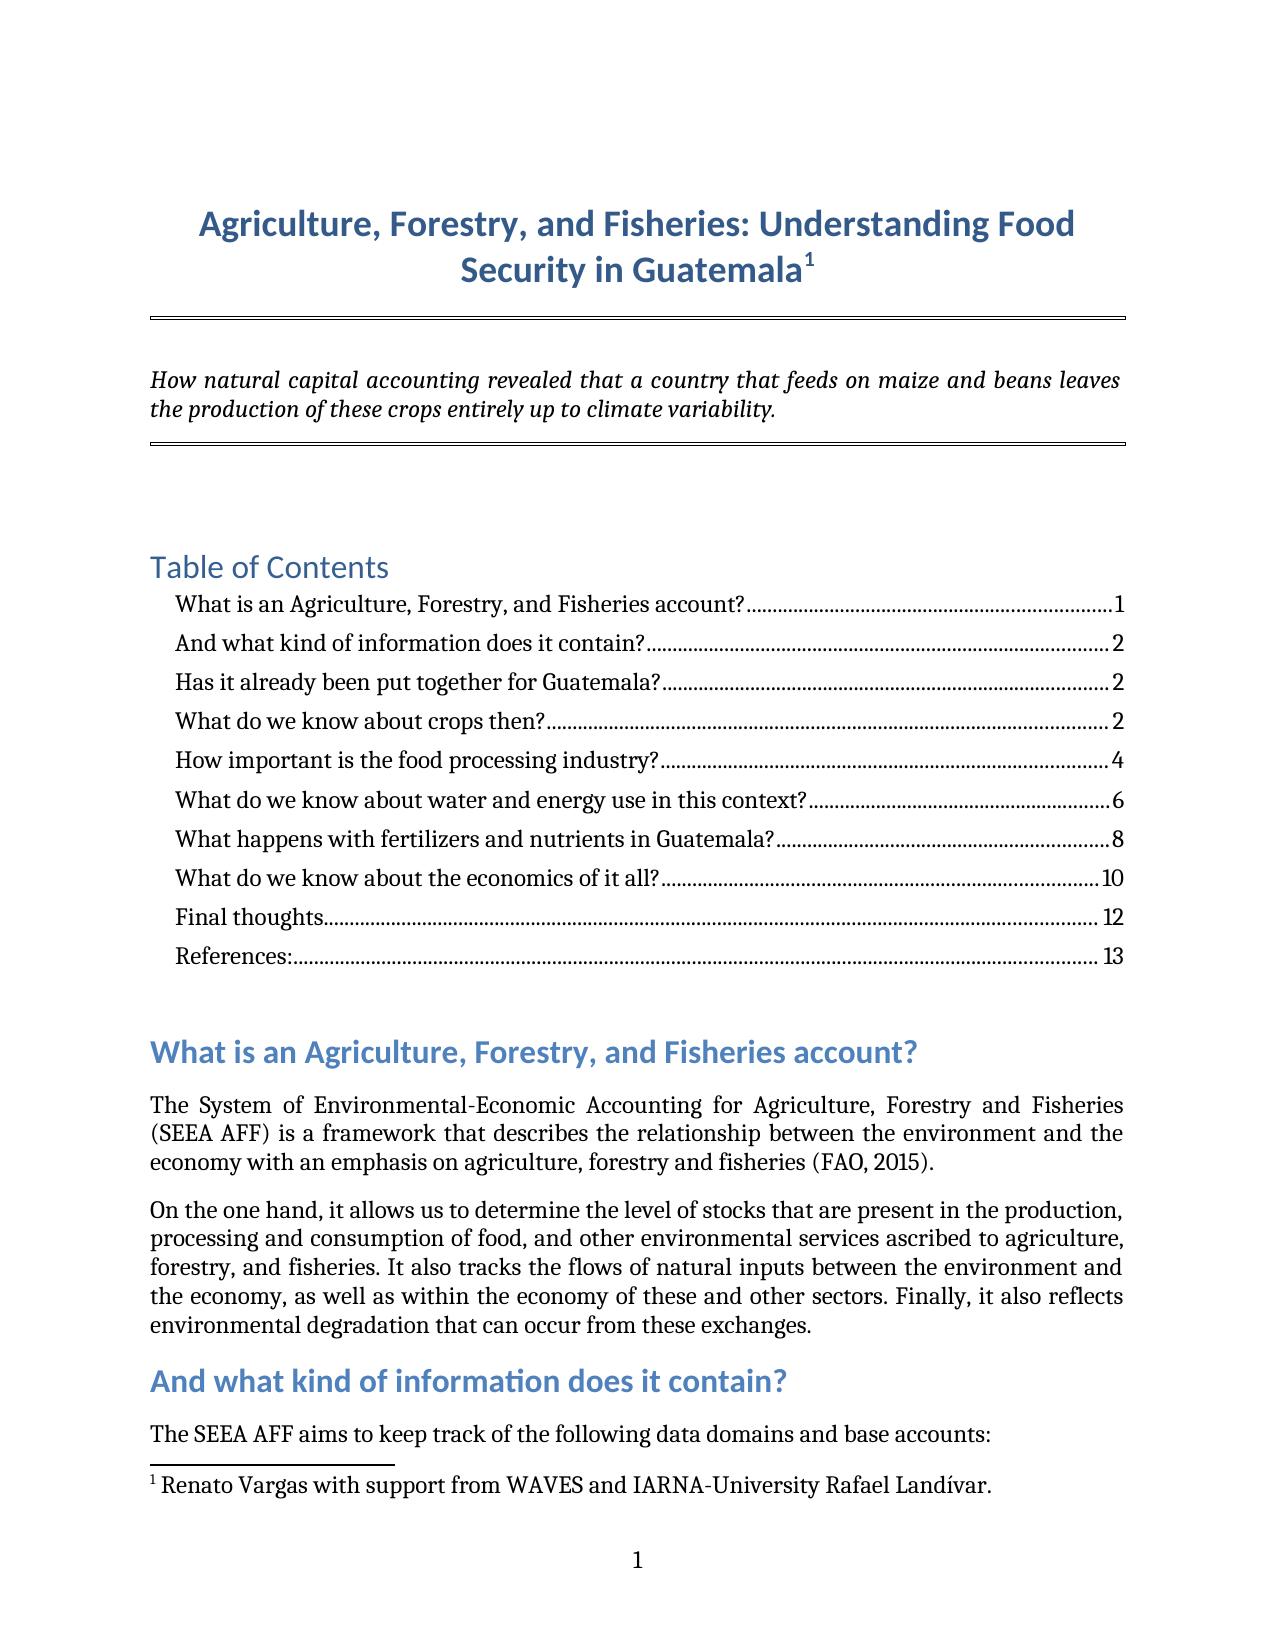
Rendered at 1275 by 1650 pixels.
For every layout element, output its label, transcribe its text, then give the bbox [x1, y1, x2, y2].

text On the one hand, it allows us to determine the level of stocks that are present in the production, processing and consumption of food, and other environmental services ascribed to agriculture, forestry, and fisheries. It also tracks the flows of natural inputs between the environment and the economy, as well as within the economy of these and other sectors. Finally, it also reflects environmental degradation that can occur from these exchanges. [150, 1196, 1125, 1339]
subtitle And what kind of information does it contain? [150, 1360, 1125, 1401]
text The SEEA AFF aims to keep track of the following data domains and base accounts: [150, 1419, 1125, 1448]
text The System of Environmental-Economic Accounting for Agriculture, Forestry and Fisheries (SEEA AFF) is a framework that describes the relationship between the environment and the economy with an emphasis on agriculture, forestry and fisheries (FAO, 2015). [150, 1091, 1125, 1177]
text How natural capital accounting revealed that a country that feeds on maize and beans leaves the production of these crops entirely up to climate variability. [150, 366, 1125, 424]
title Agriculture, Forestry, and Fisheries: Understanding Food Security in Guatemala [150, 200, 1125, 292]
subtitle What is an Agriculture, Forestry, and Fisheries account? [150, 1031, 1125, 1072]
